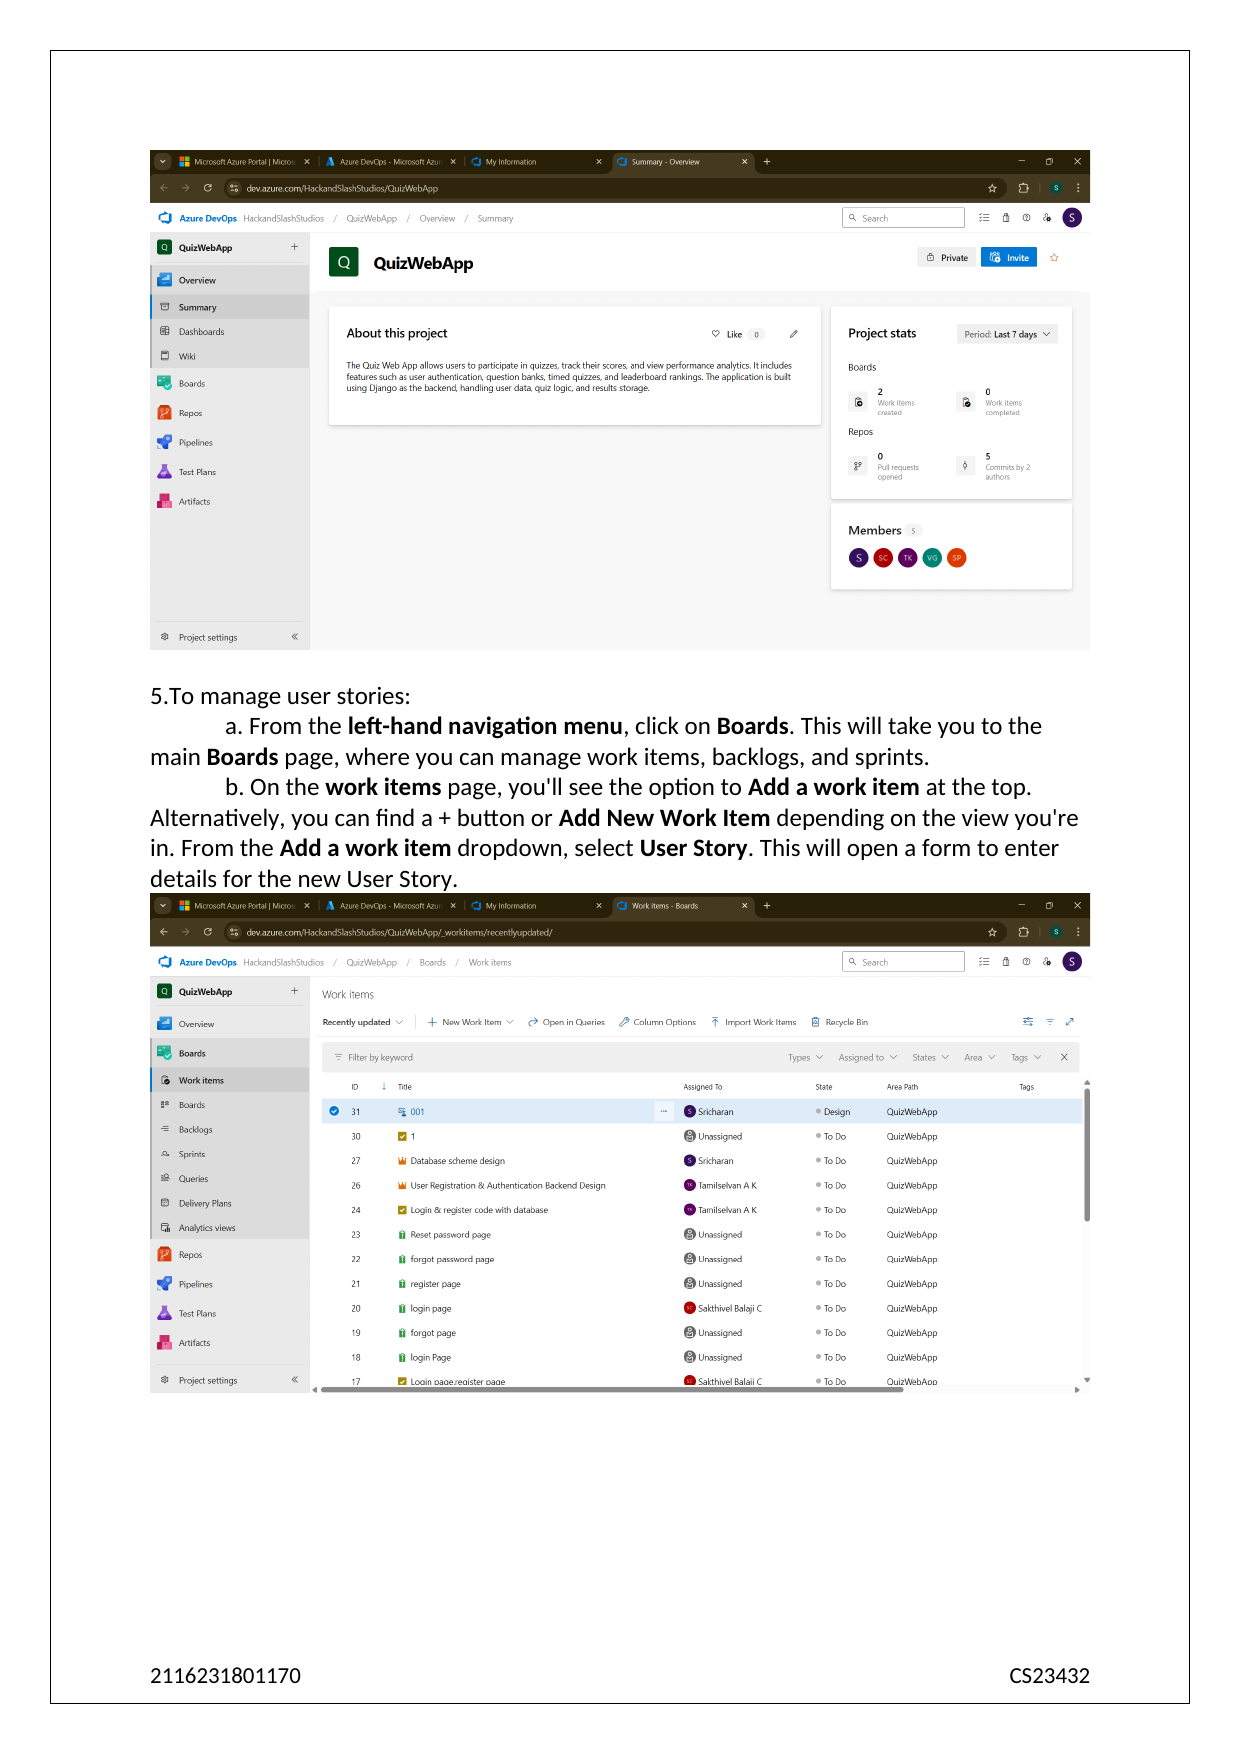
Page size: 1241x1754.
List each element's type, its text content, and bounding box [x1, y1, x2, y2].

picture [150, 893, 1091, 1393]
text b. On the work items page, you'll see the option to Add a work item at the top. Alternatively, you can find a + button or Add New Work Item depending on the view you're in. From the Add a work item dropdown, select User Story. This will open a form to enter details for the new User Story. [150, 771, 1090, 893]
text 5.To manage user stories: [150, 680, 1090, 710]
text a. From the left-hand navigation menu, click on Boards. This will take you to the main Boards page, where you can manage work items, backlogs, and sprints. [150, 710, 1090, 771]
picture [150, 150, 1091, 650]
